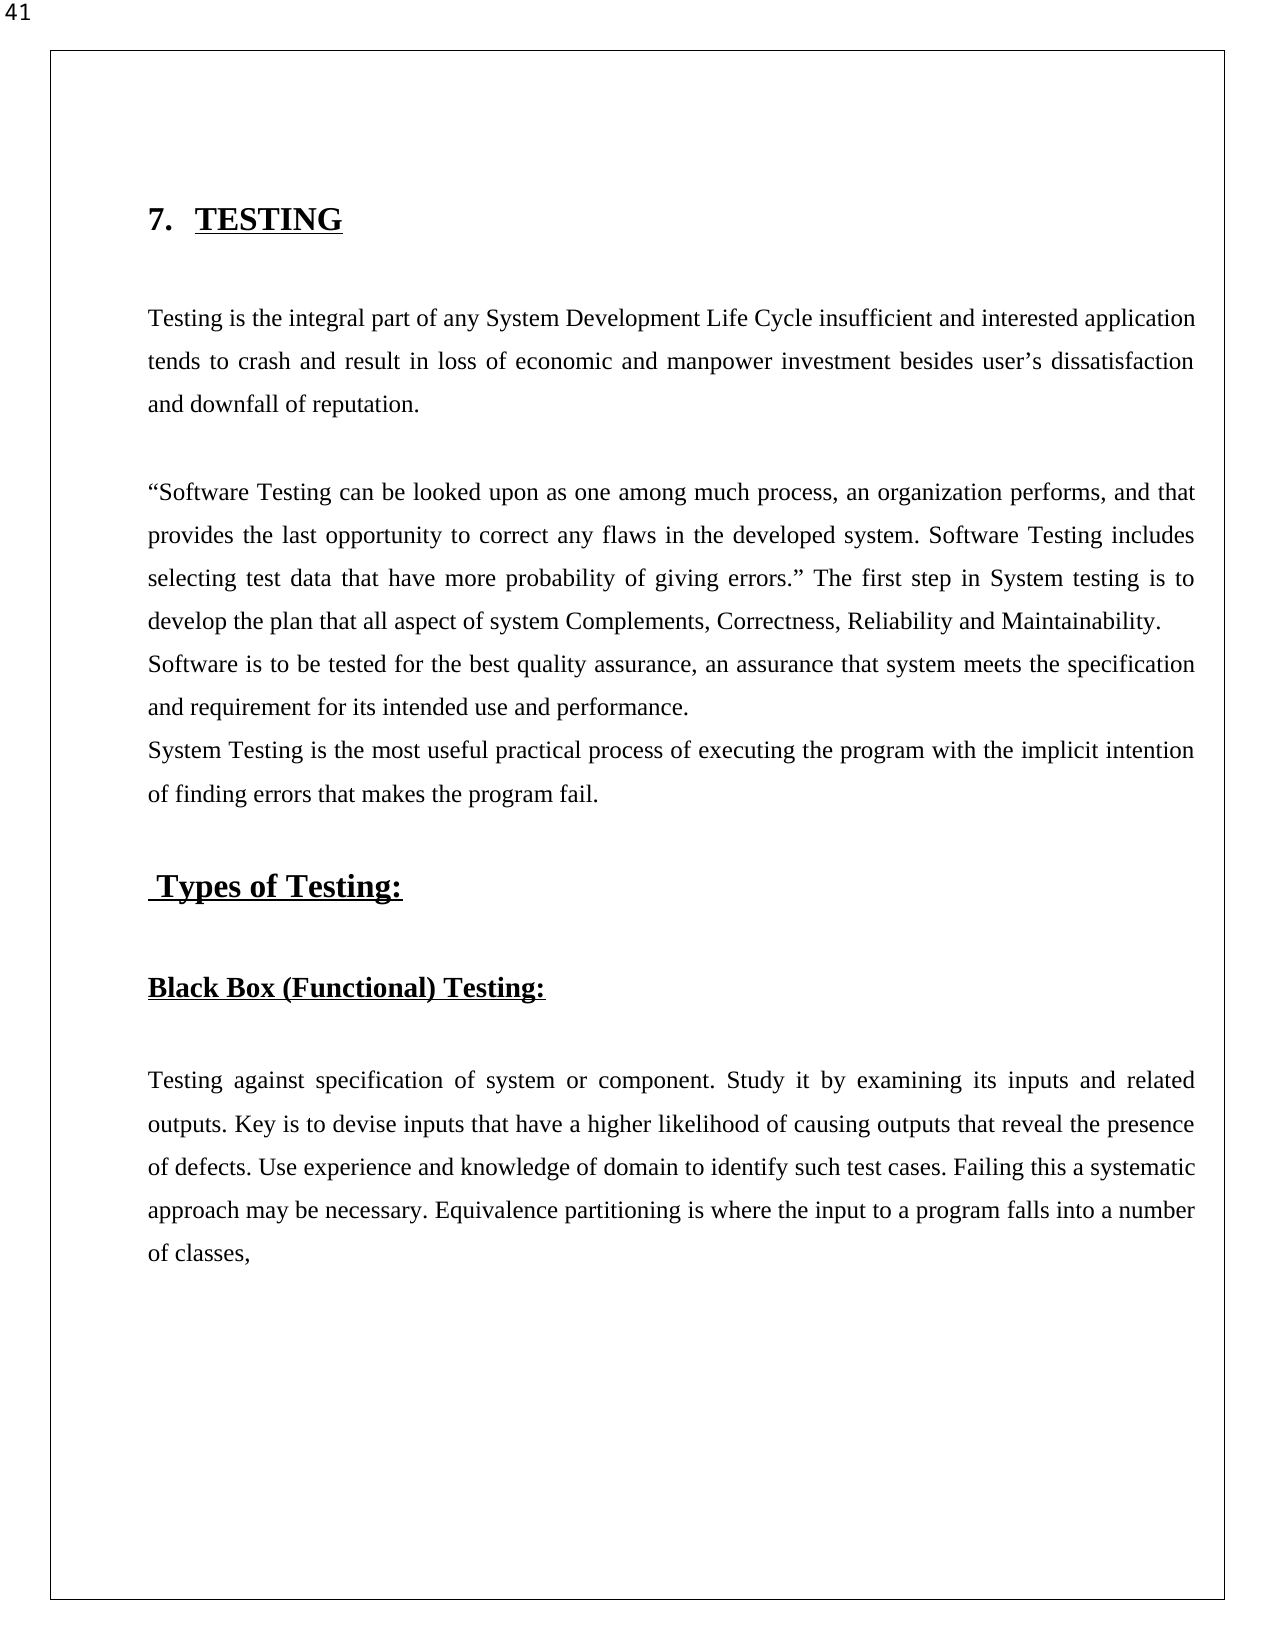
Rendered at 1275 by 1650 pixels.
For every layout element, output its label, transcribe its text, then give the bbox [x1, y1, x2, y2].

text Black Box (Functional) Testing: [148, 970, 1196, 1003]
text System Testing is the most useful practical process of executing the program with the implicit intention of finding errors that makes the program fail. [148, 736, 1196, 807]
text Software is to be tested for the best quality assurance, an assurance that system meets the specification and requirement for its intended use and performance. [148, 649, 1196, 721]
text “Software Testing can be looked upon as one among much process, an organization performs, and that provides the last opportunity to correct any flaws in the developed system. Software Testing includes selecting test data that have more probability of giving errors.” The first step in System testing is to develop the plan that all aspect of system Complements, Correctness, Reliability and Maintainability. [148, 477, 1196, 635]
text Types of Testing: [148, 866, 1196, 904]
list TESTING [148, 199, 1196, 238]
text Testing against specification of system or component. Study it by examining its inputs and related outputs. Key is to devise inputs that have a higher likelihood of causing outputs that reveal the presence of defects. Use experience and knowledge of domain to identify such test cases. Failing this a systematic approach may be necessary. Equivalence partitioning is where the input to a program falls into a number of classes, [148, 1066, 1196, 1267]
text Testing is the integral part of any System Development Life Cycle insufficient and interested application tends to crash and result in loss of economic and manpower investment besides user’s dissatisfaction and downfall of reputation. [148, 303, 1196, 418]
